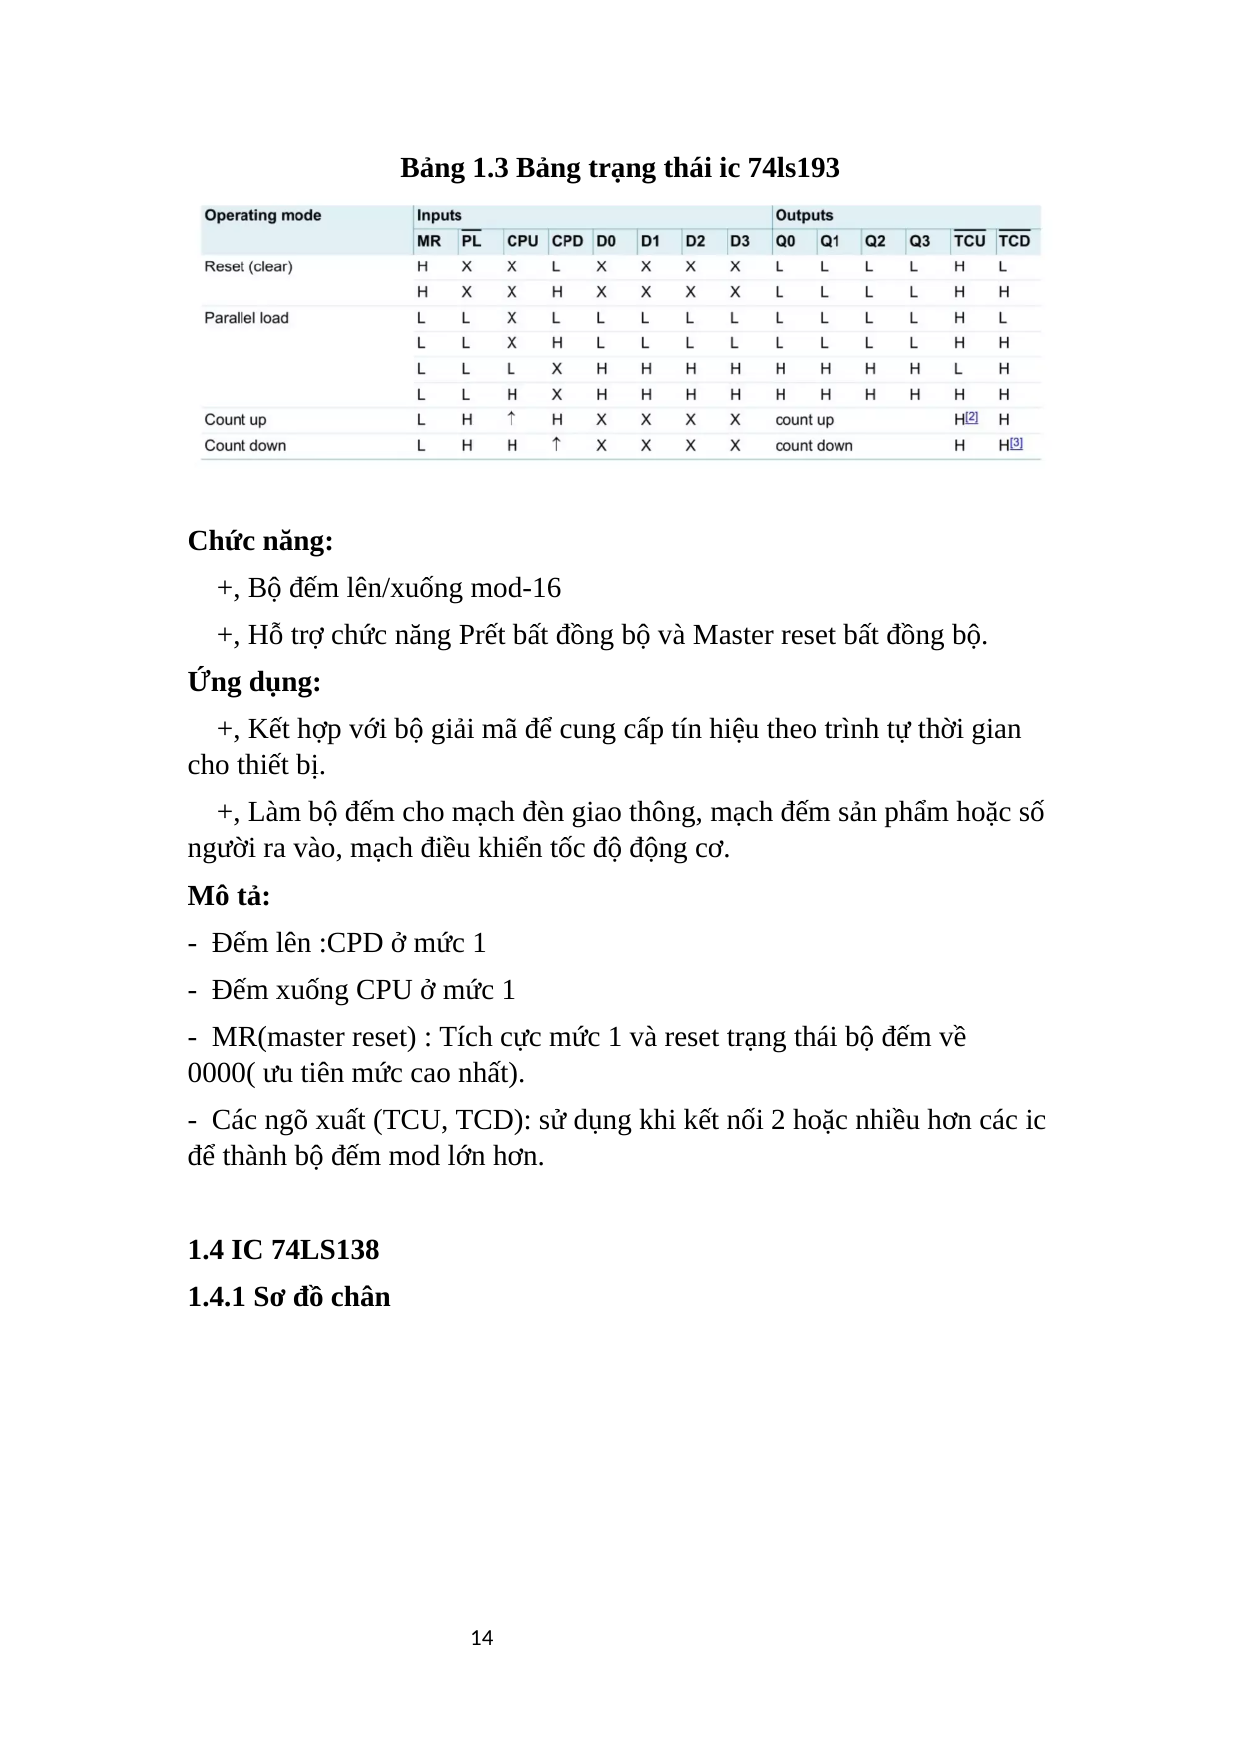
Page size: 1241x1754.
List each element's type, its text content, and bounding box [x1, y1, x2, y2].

list +, Kết hợp với bộ giải mã để cung cấp tín hiệu theo trình tự thời gian cho thiết bị. [187, 711, 1053, 781]
list - Đếm lên :CPD ở mức 1 [187, 925, 1053, 958]
list - Các ngõ xuất (TCU, TCD): sử dụng khi kết nối 2 hoặc nhiều hơn các ic để thành bộ đếm mod lớn hơn. [187, 1102, 1053, 1172]
list Chức năng: [187, 523, 1053, 556]
picture [187, 197, 1053, 469]
list 1.4.1 Sơ đồ chân [187, 1279, 1053, 1313]
list 1.4 IC 74LS138 [187, 1232, 1053, 1266]
list - Đếm xuống CPU ở mức 1 [187, 972, 1053, 1005]
list Mô tả: [187, 878, 1053, 911]
list +, Hỗ trợ chức năng Prết bất đồng bộ và Master reset bất đồng bộ. [187, 617, 1053, 651]
list Bảng 1.3 Bảng trạng thái ic 74ls193 [187, 150, 1053, 183]
list Ứng dụng: [187, 664, 1053, 698]
list +, Bộ đếm lên/xuống mod-16 [187, 570, 1053, 603]
list +, Làm bộ đếm cho mạch đèn giao thông, mạch đếm sản phẩm hoặc số người ra vào, mạch điều khiển tốc độ động cơ. [187, 794, 1053, 864]
list - MR(master reset) : Tích cực mức 1 và reset trạng thái bộ đếm về 0000( ưu tiên mức cao nhất). [187, 1019, 1053, 1088]
